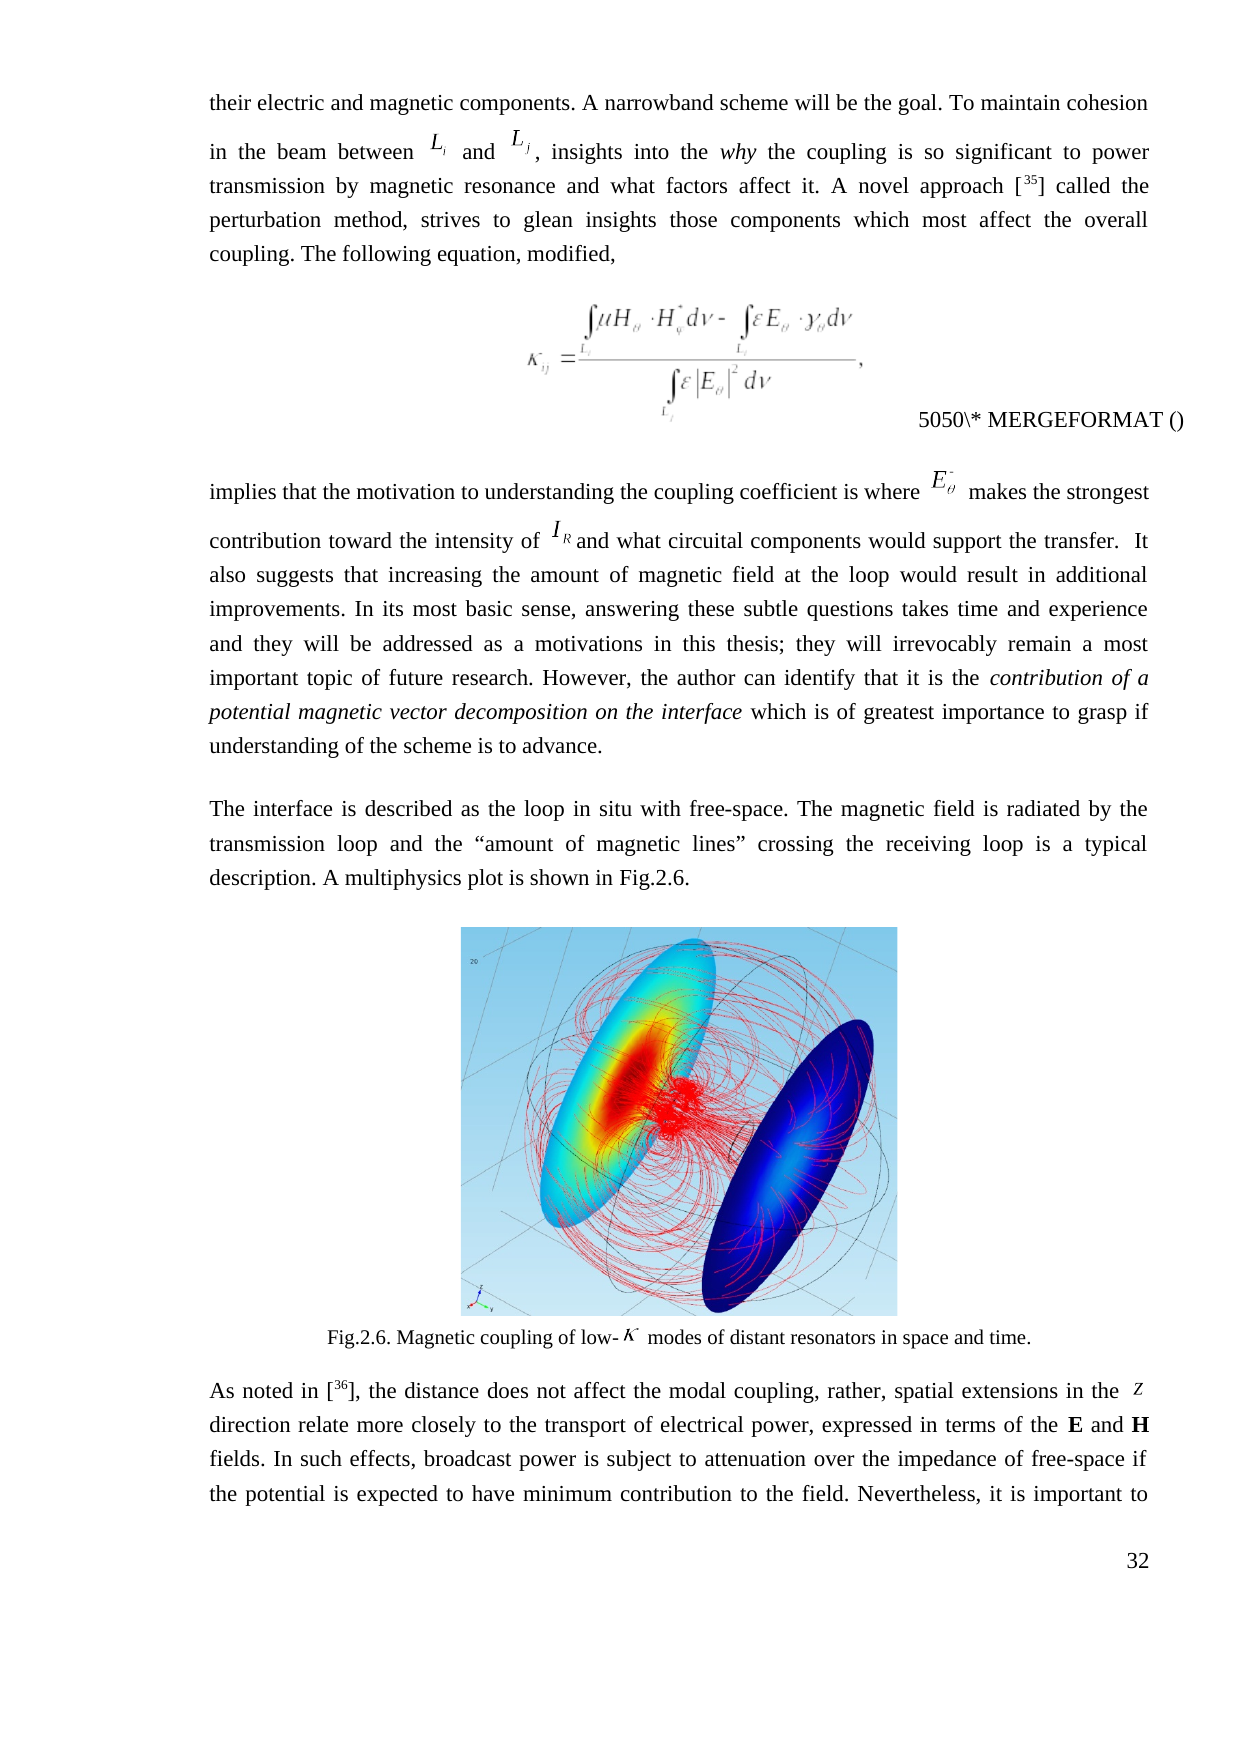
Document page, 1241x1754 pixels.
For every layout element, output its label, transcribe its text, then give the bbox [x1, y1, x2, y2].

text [209, 1377, 1149, 1506]
picture [460, 927, 898, 1316]
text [209, 89, 1149, 267]
text implies that the motivation to understanding the coupling coefficient is where makes the strongest contribution toward the intensity of and what circuital components would support the transfer. It also suggests that increasing the amount of magnetic field at the loop would result in additional improvements. In its most basic sense, answering these subtle questions takes time and experience and they will be addressed as a motivations in this thesis; they will irrevocably remain a most important topic of future research. However, the author can identify that it is the contribution of a potential magnetic vector decomposition on the interface which is of greatest importance to grasp if understanding of the scheme is to advance. [209, 461, 1149, 758]
